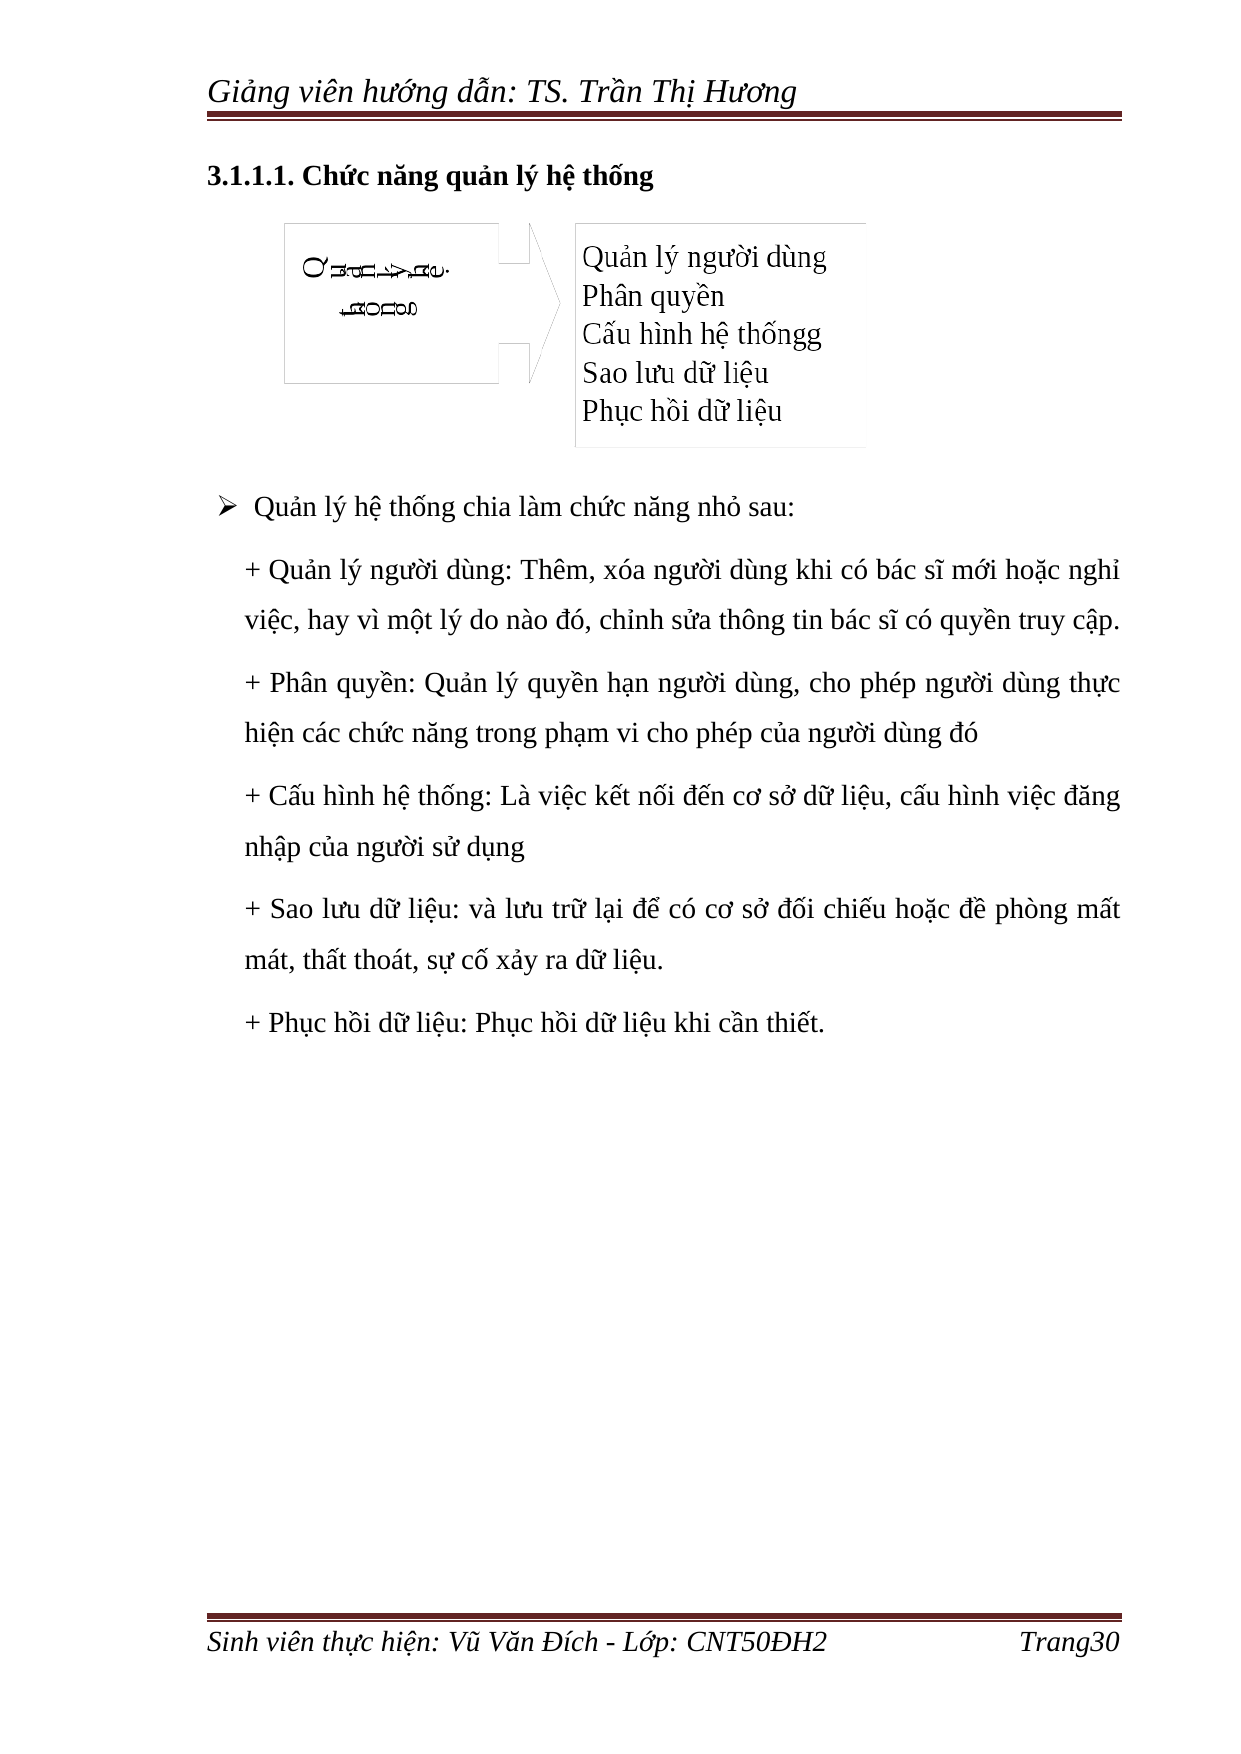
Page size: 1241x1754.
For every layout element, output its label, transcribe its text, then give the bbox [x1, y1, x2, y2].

list + Phục hồi dữ liệu: Phục hồi dữ liệu khi cần thiết. [244, 1005, 1122, 1038]
list 3.1.1.1. Chức năng quản lý hệ thống [207, 158, 1122, 192]
list + Sao lưu dữ liệu: và lưu trữ lại để có cơ sở đối chiếu hoặc đề phòng mất mát, thất thoát, sự cố xảy ra dữ liệu. [244, 892, 1122, 975]
list + Cấu hình hệ thống: Là việc kết nối đến cơ sở dữ liệu, cấu hình việc đăng nhập của người sử dụng [244, 778, 1122, 862]
list Quản lý hệ thống chia làm chức năng nhỏ sau: [216, 489, 1122, 523]
list + Phân quyền: Quản lý quyền hạn người dùng, cho phép người dùng thực hiện các chức năng trong phạm vi cho phép của người dùng đó [244, 665, 1122, 749]
list + Quản lý người dùng: Thêm, xóa người dùng khi có bác sĩ mới hoặc nghỉ việc, hay vì một lý do nào đó, chỉnh sửa thông tin bác sĩ có quyền truy cập. [244, 552, 1122, 636]
